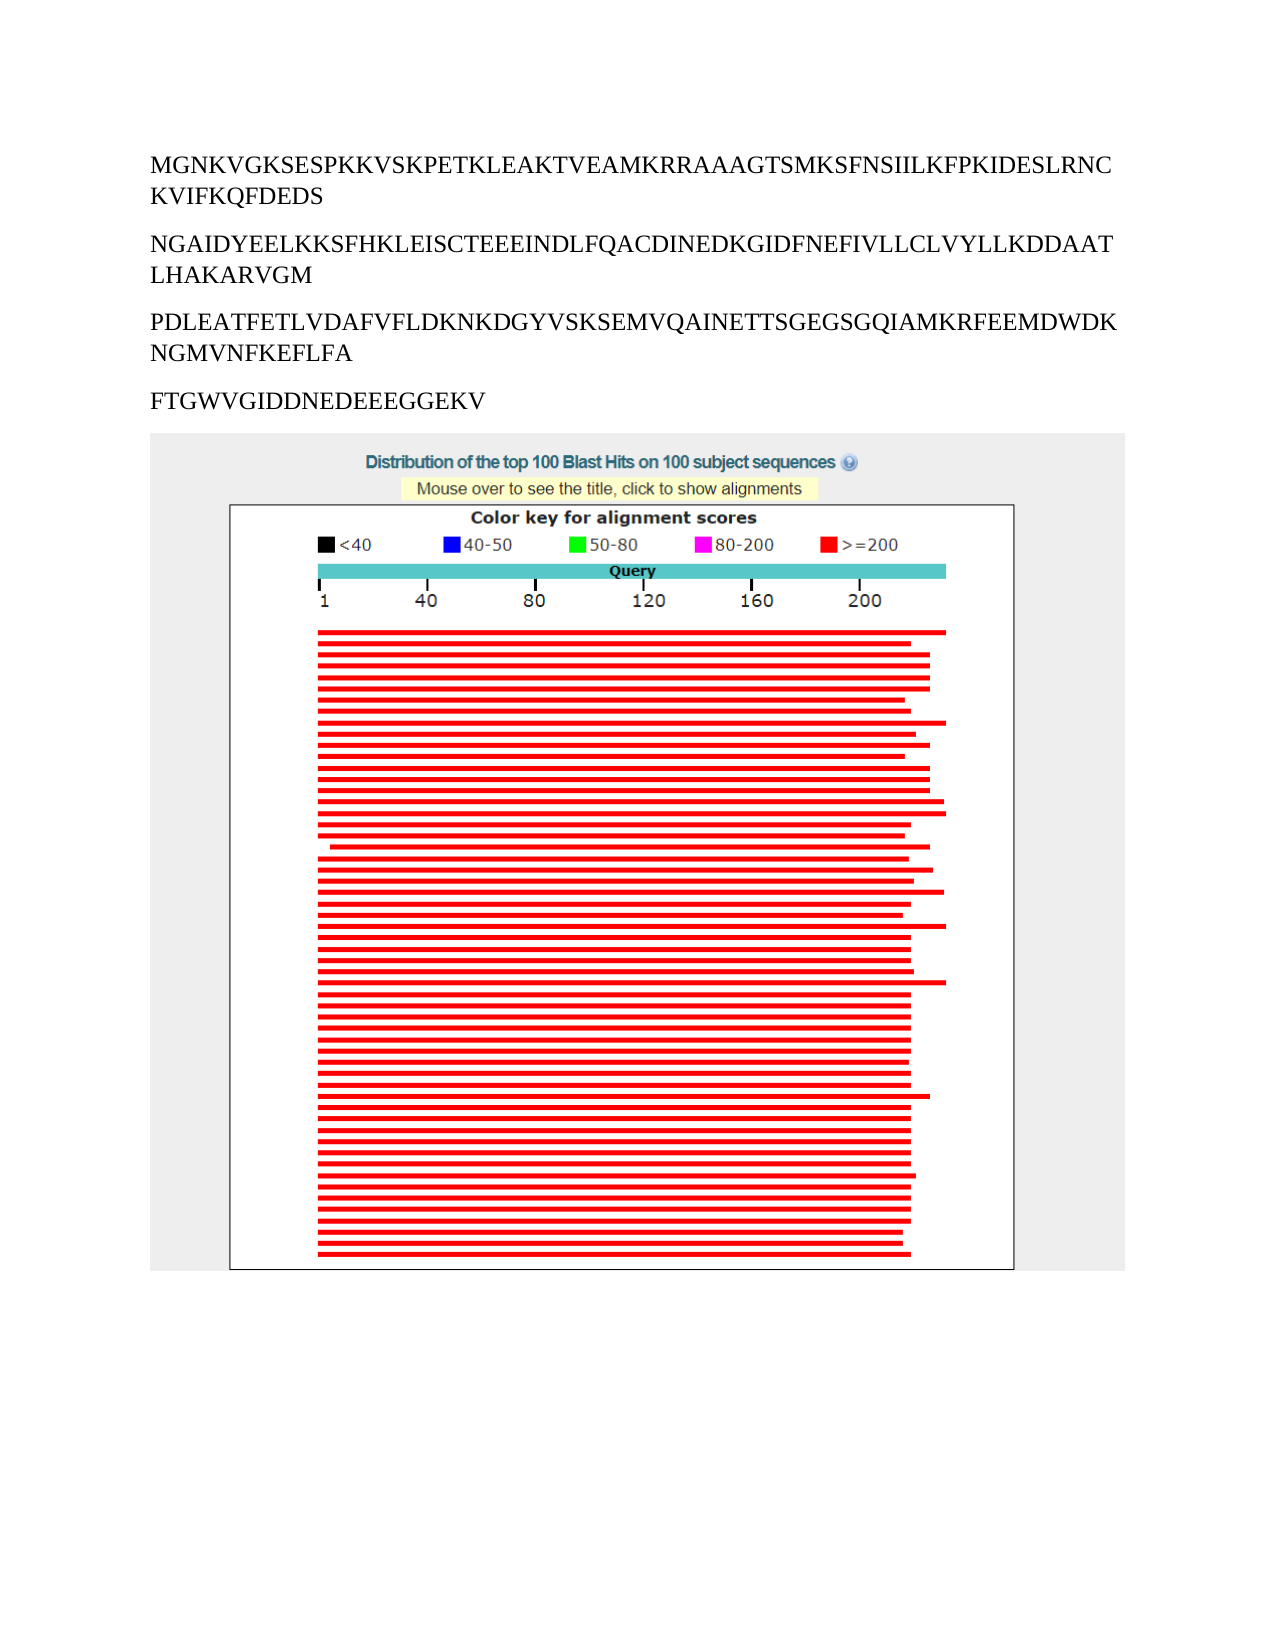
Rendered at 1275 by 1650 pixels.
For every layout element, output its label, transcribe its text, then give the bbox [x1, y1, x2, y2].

text PDLEATFETLVDAFVFLDKNKDGYVSKSEMVQAINETTSGEGSGQIAMKRFEEMDWDKNGMVNFKEFLFA [150, 307, 1125, 367]
text MGNKVGKSESPKKVSKPETKLEAKTVEAMKRRAAAGTSMKSFNSIILKFPKIDESLRNCKVIFKQFDEDS [150, 150, 1125, 210]
text NGAIDYEELKKSFHKLEISCTEEEINDLFQACDINEDKGIDFNEFIVLLCLVYLLKDDAATLHAKARVGM [150, 229, 1125, 288]
text FTGWVGIDDNEDEEEGGEKV [150, 386, 1125, 415]
picture [150, 433, 1125, 1271]
